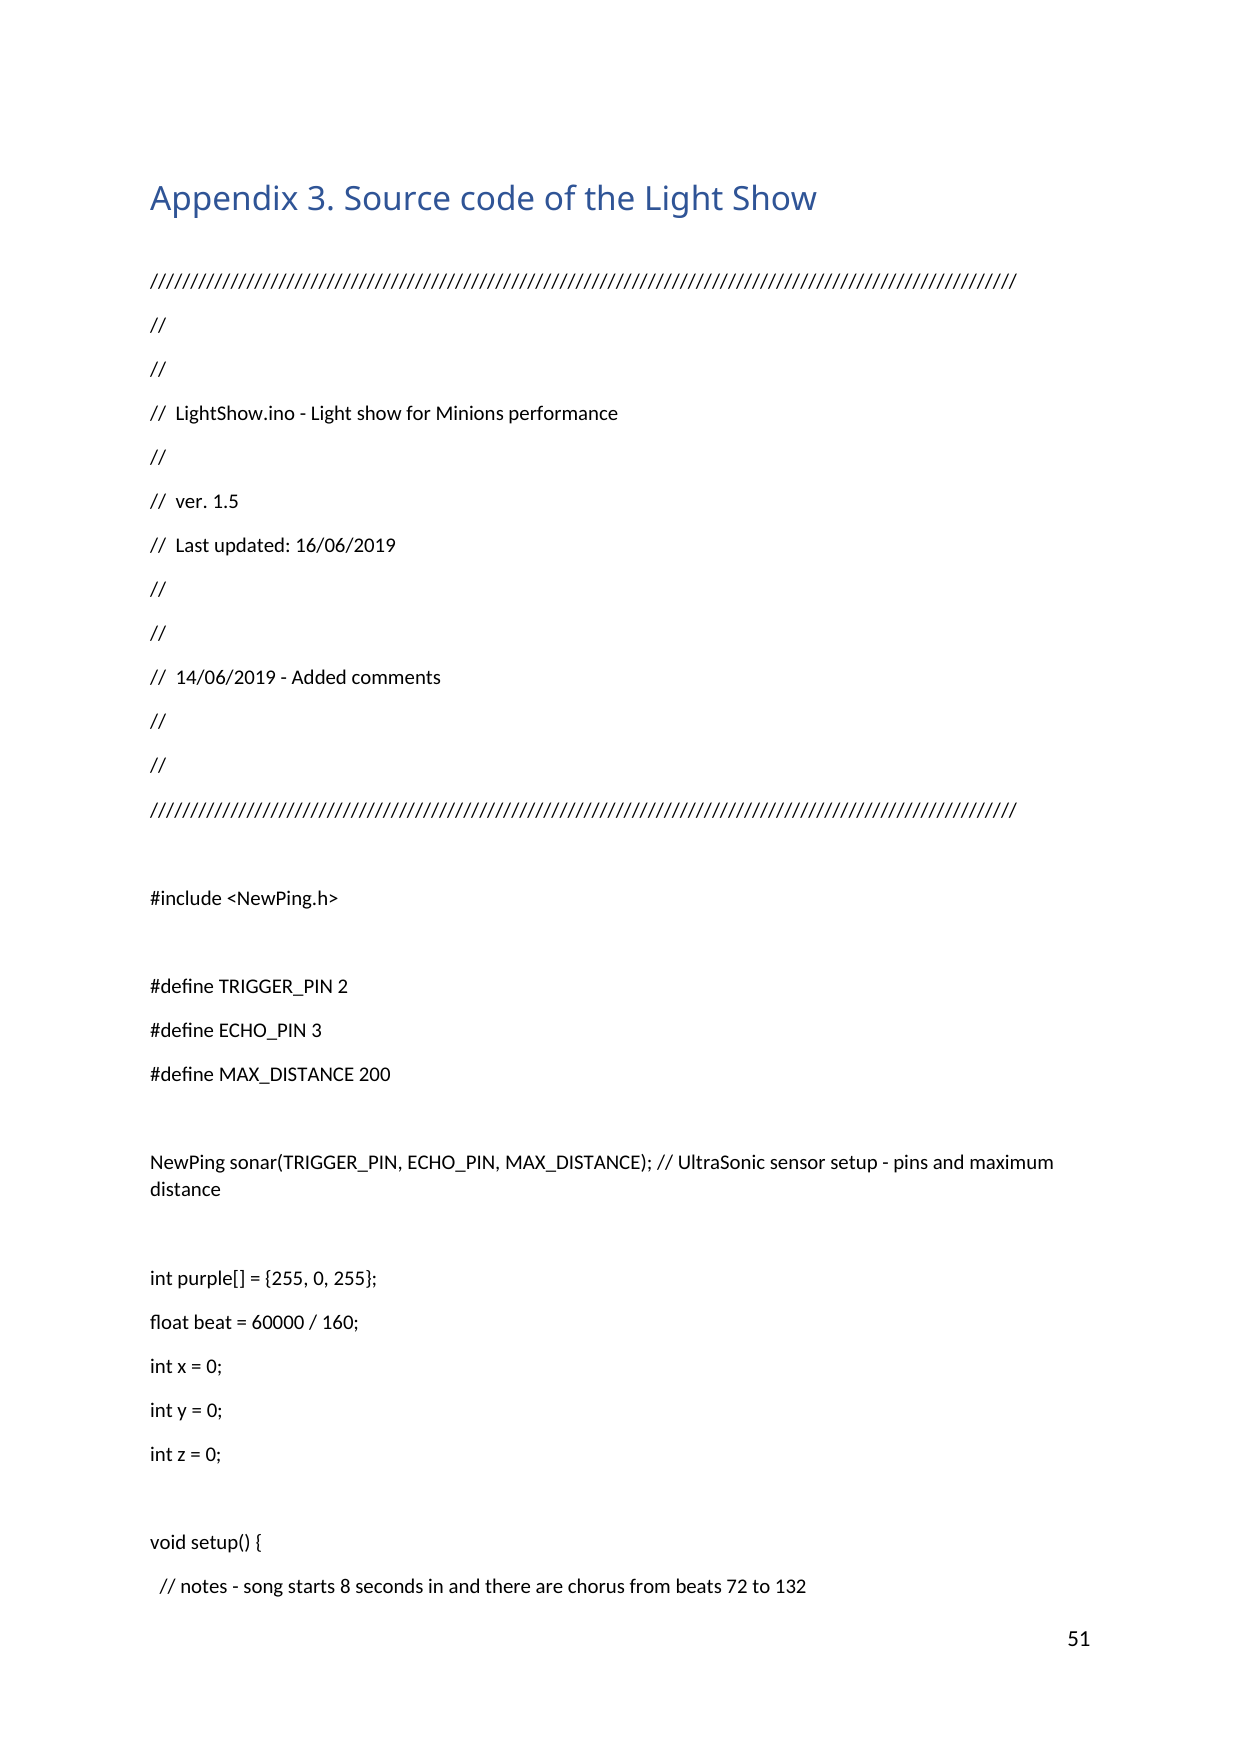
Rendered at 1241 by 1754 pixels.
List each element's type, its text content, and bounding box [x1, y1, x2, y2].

text // notes - song starts 8 seconds in and there are chorus from beats 72 to 132 [150, 1573, 1090, 1599]
text // [150, 753, 1090, 778]
text // 14/06/2019 - Added comments [150, 664, 1090, 690]
text // [150, 444, 1090, 470]
text #include <NewPing.h> [150, 885, 1090, 910]
text //////////////////////////////////////////////////////////////////////////////////////////////////////////// [150, 268, 1090, 293]
text #define MAX_DISTANCE 200 [150, 1061, 1090, 1087]
text // [150, 312, 1090, 337]
text float beat = 60000 / 160; [150, 1309, 1090, 1334]
subtitle Appendix 3. Source code of the Light Show [150, 175, 1090, 220]
text //////////////////////////////////////////////////////////////////////////////////////////////////////////// [150, 797, 1090, 822]
text // [150, 709, 1090, 734]
text // ver. 1.5 [150, 488, 1090, 514]
text // [150, 576, 1090, 602]
text #define TRIGGER_PIN 2 [150, 973, 1090, 998]
text int z = 0; [150, 1441, 1090, 1466]
text // [150, 356, 1090, 382]
text int purple[] = {255, 0, 255}; [150, 1265, 1090, 1290]
text int x = 0; [150, 1353, 1090, 1378]
text // LightShow.ino - Light show for Minions performance [150, 400, 1090, 426]
text NewPing sonar(TRIGGER_PIN, ECHO_PIN, MAX_DISTANCE); // UltraSonic sensor setup - pins and maximum distance [150, 1149, 1090, 1202]
text void setup() { [150, 1529, 1090, 1554]
text #define ECHO_PIN 3 [150, 1017, 1090, 1042]
text // [150, 621, 1090, 646]
text int y = 0; [150, 1397, 1090, 1422]
text // Last updated: 16/06/2019 [150, 532, 1090, 558]
